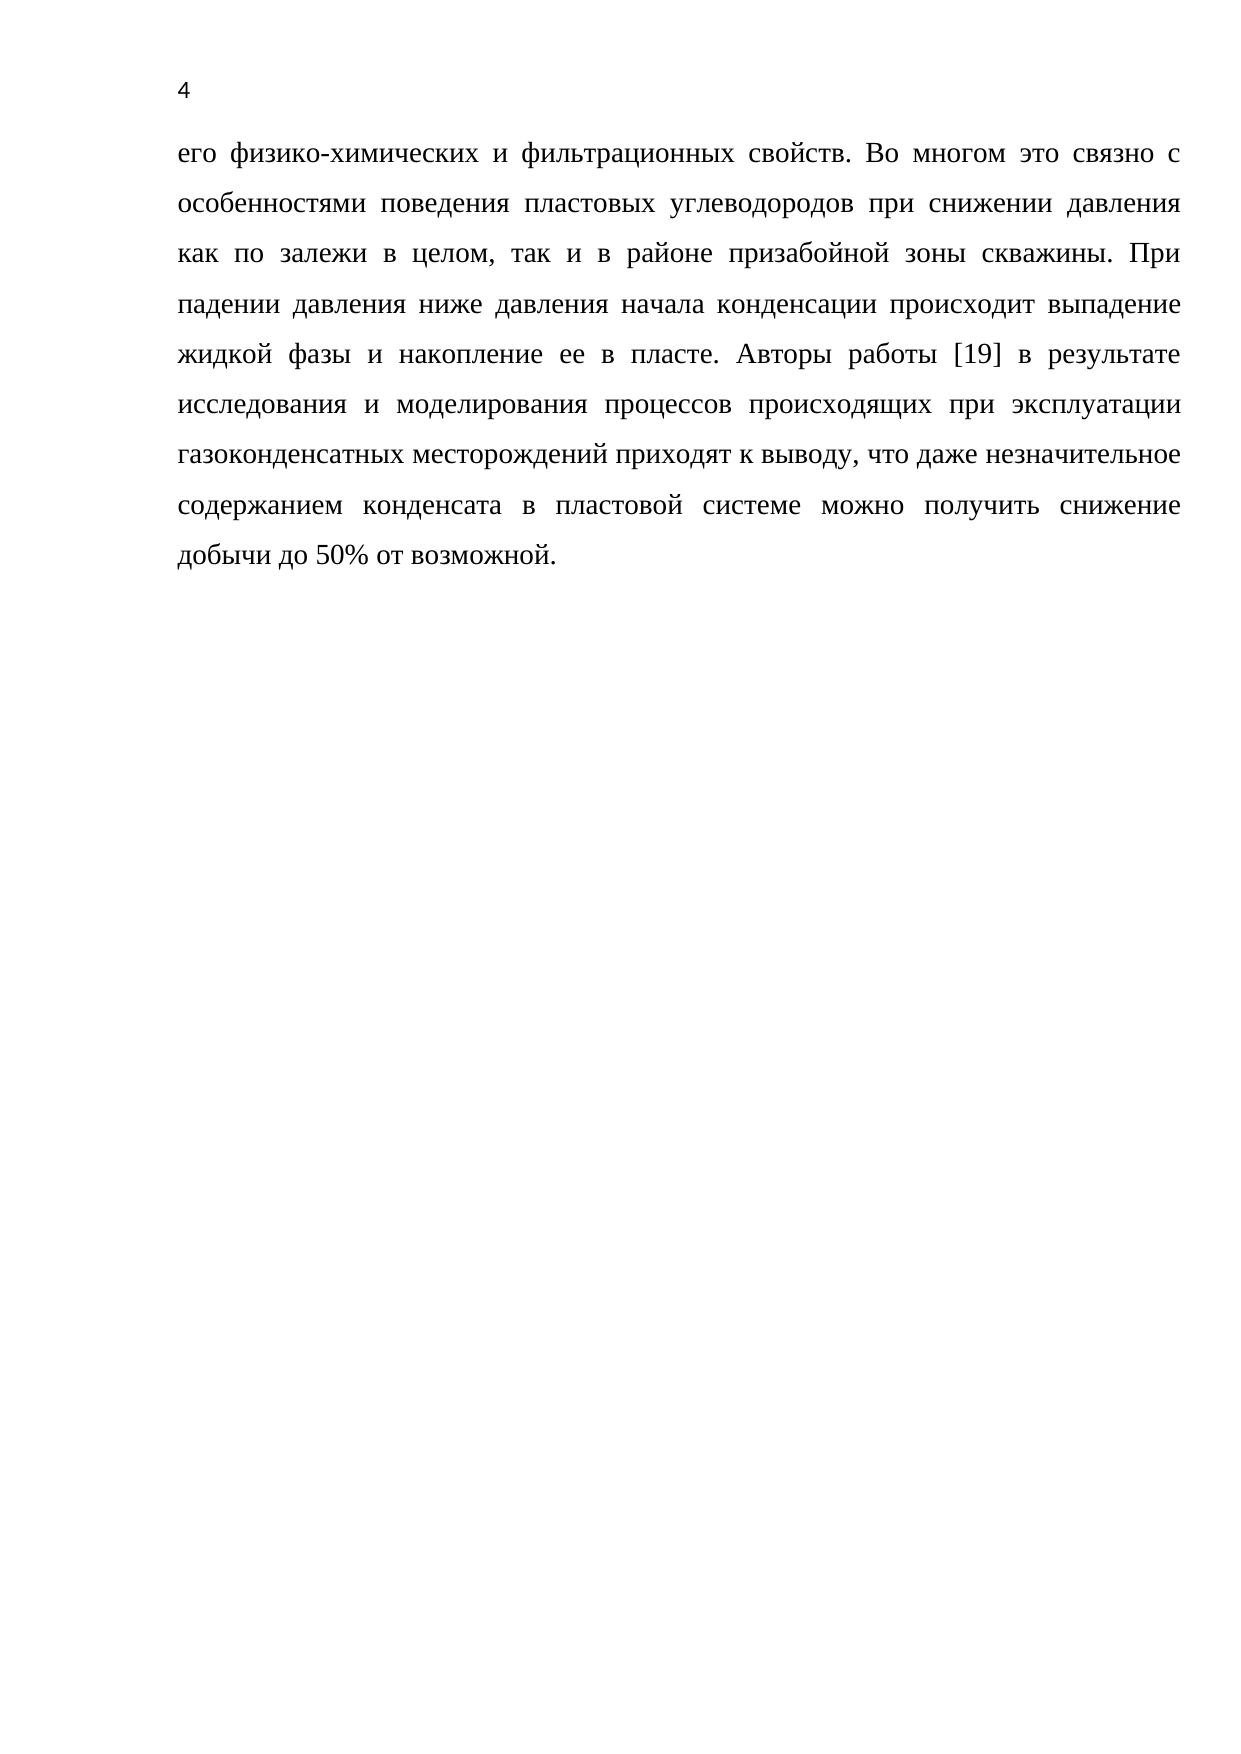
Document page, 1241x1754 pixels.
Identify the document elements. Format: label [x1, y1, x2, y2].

text [177, 135, 1182, 571]
